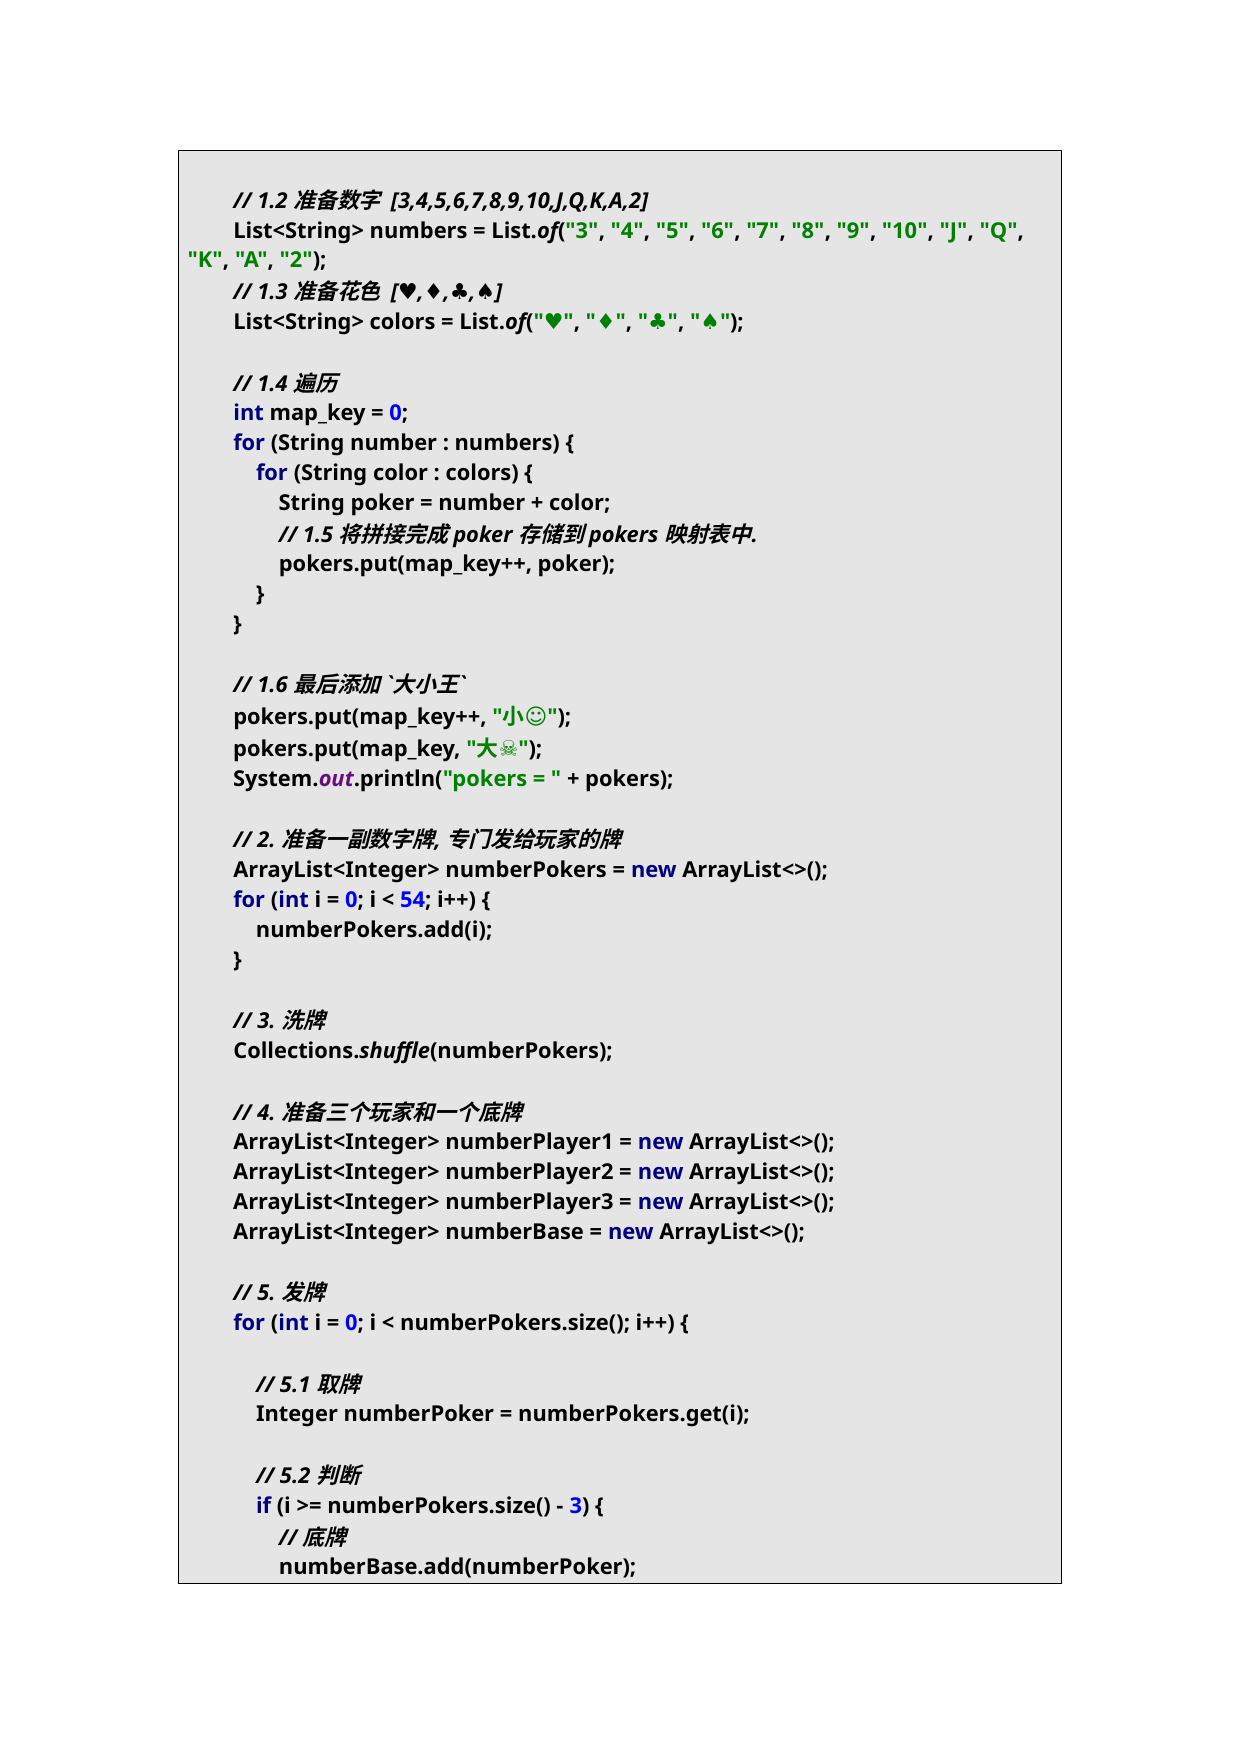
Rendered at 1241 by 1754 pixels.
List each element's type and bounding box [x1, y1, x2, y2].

text [179, 151, 1061, 1583]
